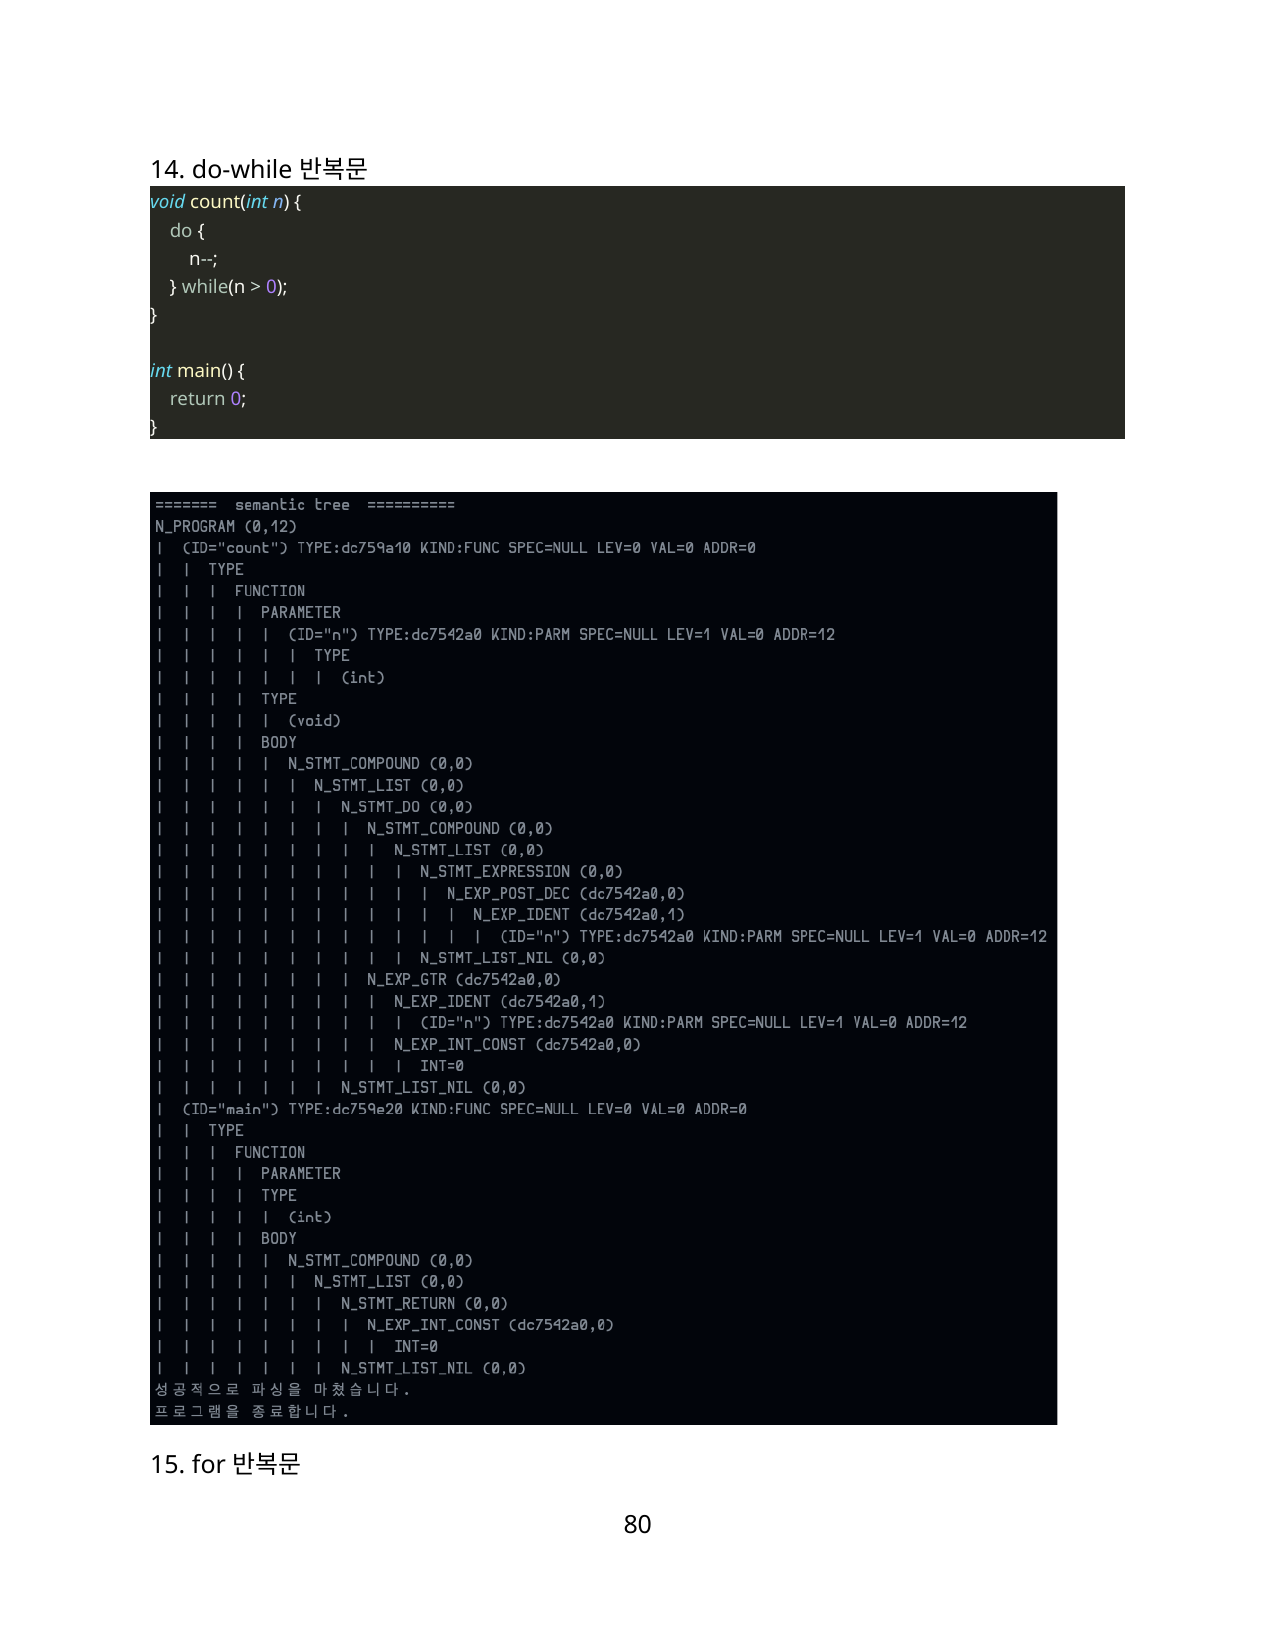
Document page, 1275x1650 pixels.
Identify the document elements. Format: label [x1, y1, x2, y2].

picture [150, 492, 1058, 1425]
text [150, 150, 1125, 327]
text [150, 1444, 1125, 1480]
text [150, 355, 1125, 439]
